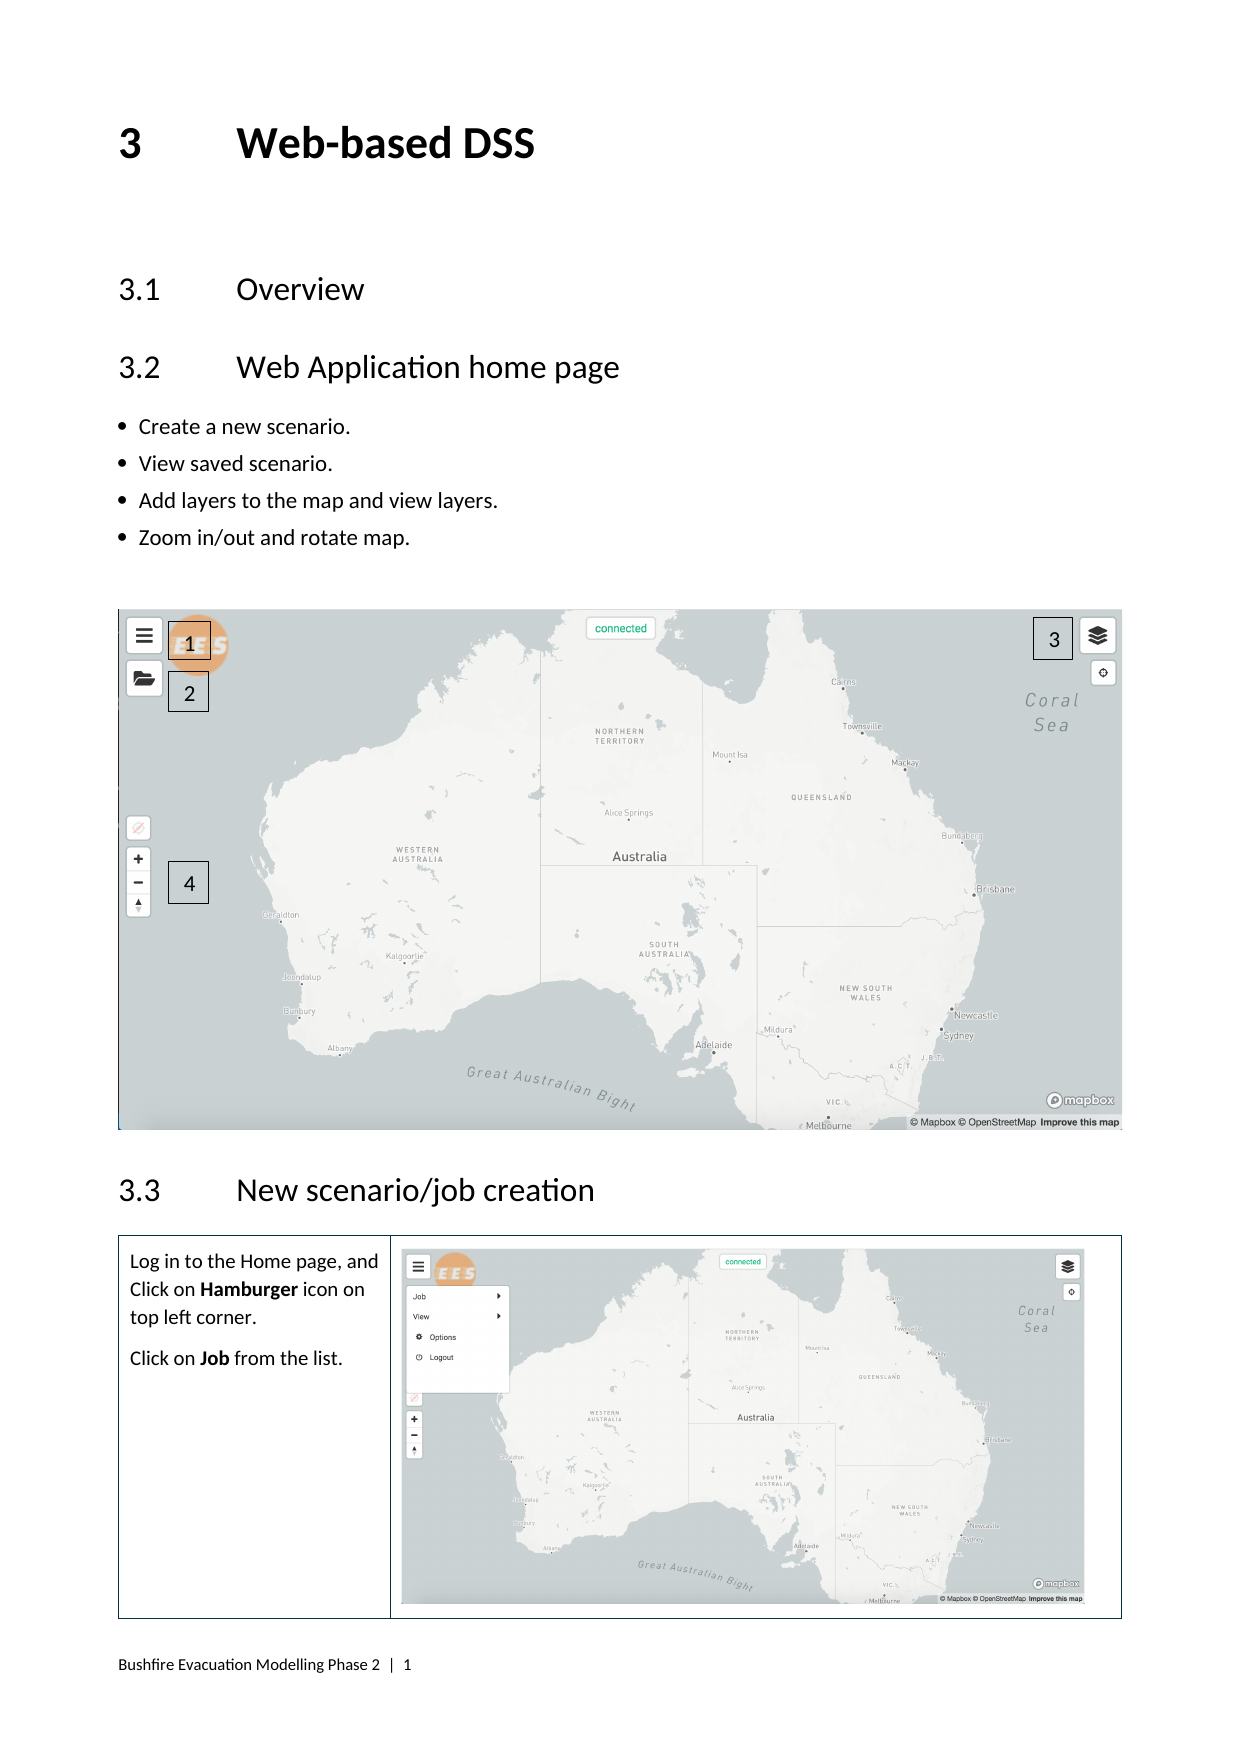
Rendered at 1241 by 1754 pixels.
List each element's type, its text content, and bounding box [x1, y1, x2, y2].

picture [118, 609, 1123, 1130]
list Add layers to the map and view layers. [118, 486, 1122, 514]
subtitle New scenario/job creation [118, 1169, 1122, 1210]
table_header Log in to the Home page, and Click on Hamburger icon on top left corner. Click on Job from the list. [119, 1236, 390, 1618]
list Zoom in/out and rotate map. [118, 523, 1122, 551]
list View saved scenario. [118, 449, 1122, 477]
subtitle Overview [118, 268, 1122, 309]
subtitle Web Application home page [118, 346, 1122, 387]
list Create a new scenario. [118, 412, 1122, 440]
subtitle Web-based DSS [118, 118, 1122, 168]
picture [401, 1248, 1085, 1604]
table_header [391, 1236, 1121, 1618]
